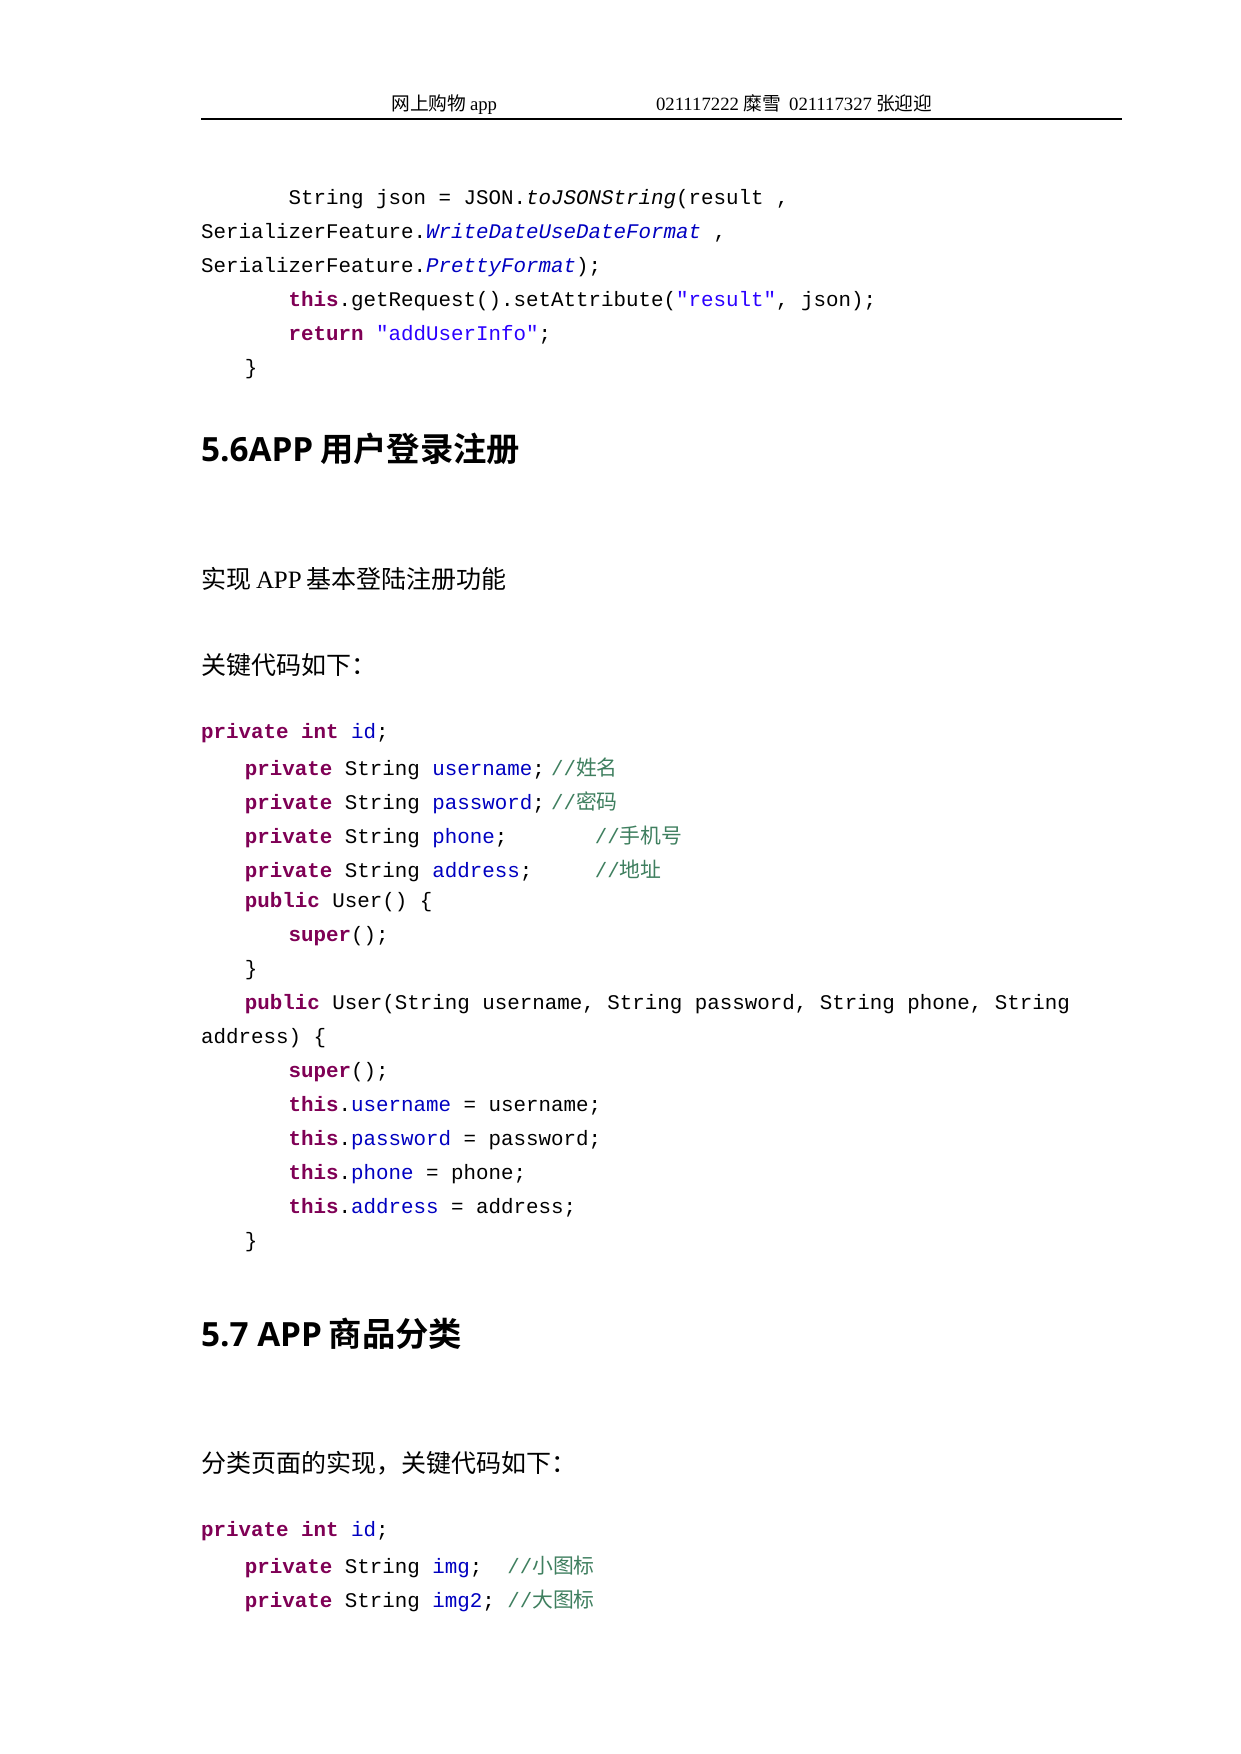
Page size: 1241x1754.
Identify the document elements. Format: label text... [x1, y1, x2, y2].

text } [201, 1225, 1122, 1259]
text } [201, 953, 1122, 987]
text 分类页面的实现，关键代码如下： [201, 1428, 1122, 1496]
text private int id; [201, 1514, 1122, 1548]
subtitle 5.7 APP商品分类 [201, 1298, 1122, 1366]
text this.username = username; [201, 1089, 1122, 1123]
text private String username; //姓名 [201, 749, 1122, 783]
text this.address = address; [201, 1191, 1122, 1225]
text super(); [201, 919, 1122, 953]
text private String address; //地址 [201, 851, 1122, 885]
text public User(String username, String password, String phone, String address) { [201, 987, 1122, 1055]
text return "addUserInfo"; [201, 318, 1122, 352]
text 关键代码如下： [201, 629, 1122, 697]
subtitle 5.6APP用户登录注册 [201, 413, 1122, 481]
text super(); [201, 1055, 1122, 1089]
text public User() { [201, 885, 1122, 919]
text private String img; //小图标 [201, 1548, 1122, 1582]
text private String img2; //大图标 [201, 1582, 1122, 1616]
text this.phone = phone; [201, 1157, 1122, 1191]
text this.password = password; [201, 1123, 1122, 1157]
text } [201, 352, 1122, 386]
text 实现APP基本登陆注册功能 [201, 543, 1122, 611]
text private String password; //密码 [201, 783, 1122, 817]
text private int id; [201, 716, 1122, 749]
text private String phone; //手机号 [201, 817, 1122, 851]
text this.getRequest().setAttribute("result", json); [201, 284, 1122, 318]
text String json = JSON.toJSONString(result , SerializerFeature.WriteDateUseDateFormat , SerializerFeature.PrettyFormat); [201, 182, 1122, 284]
